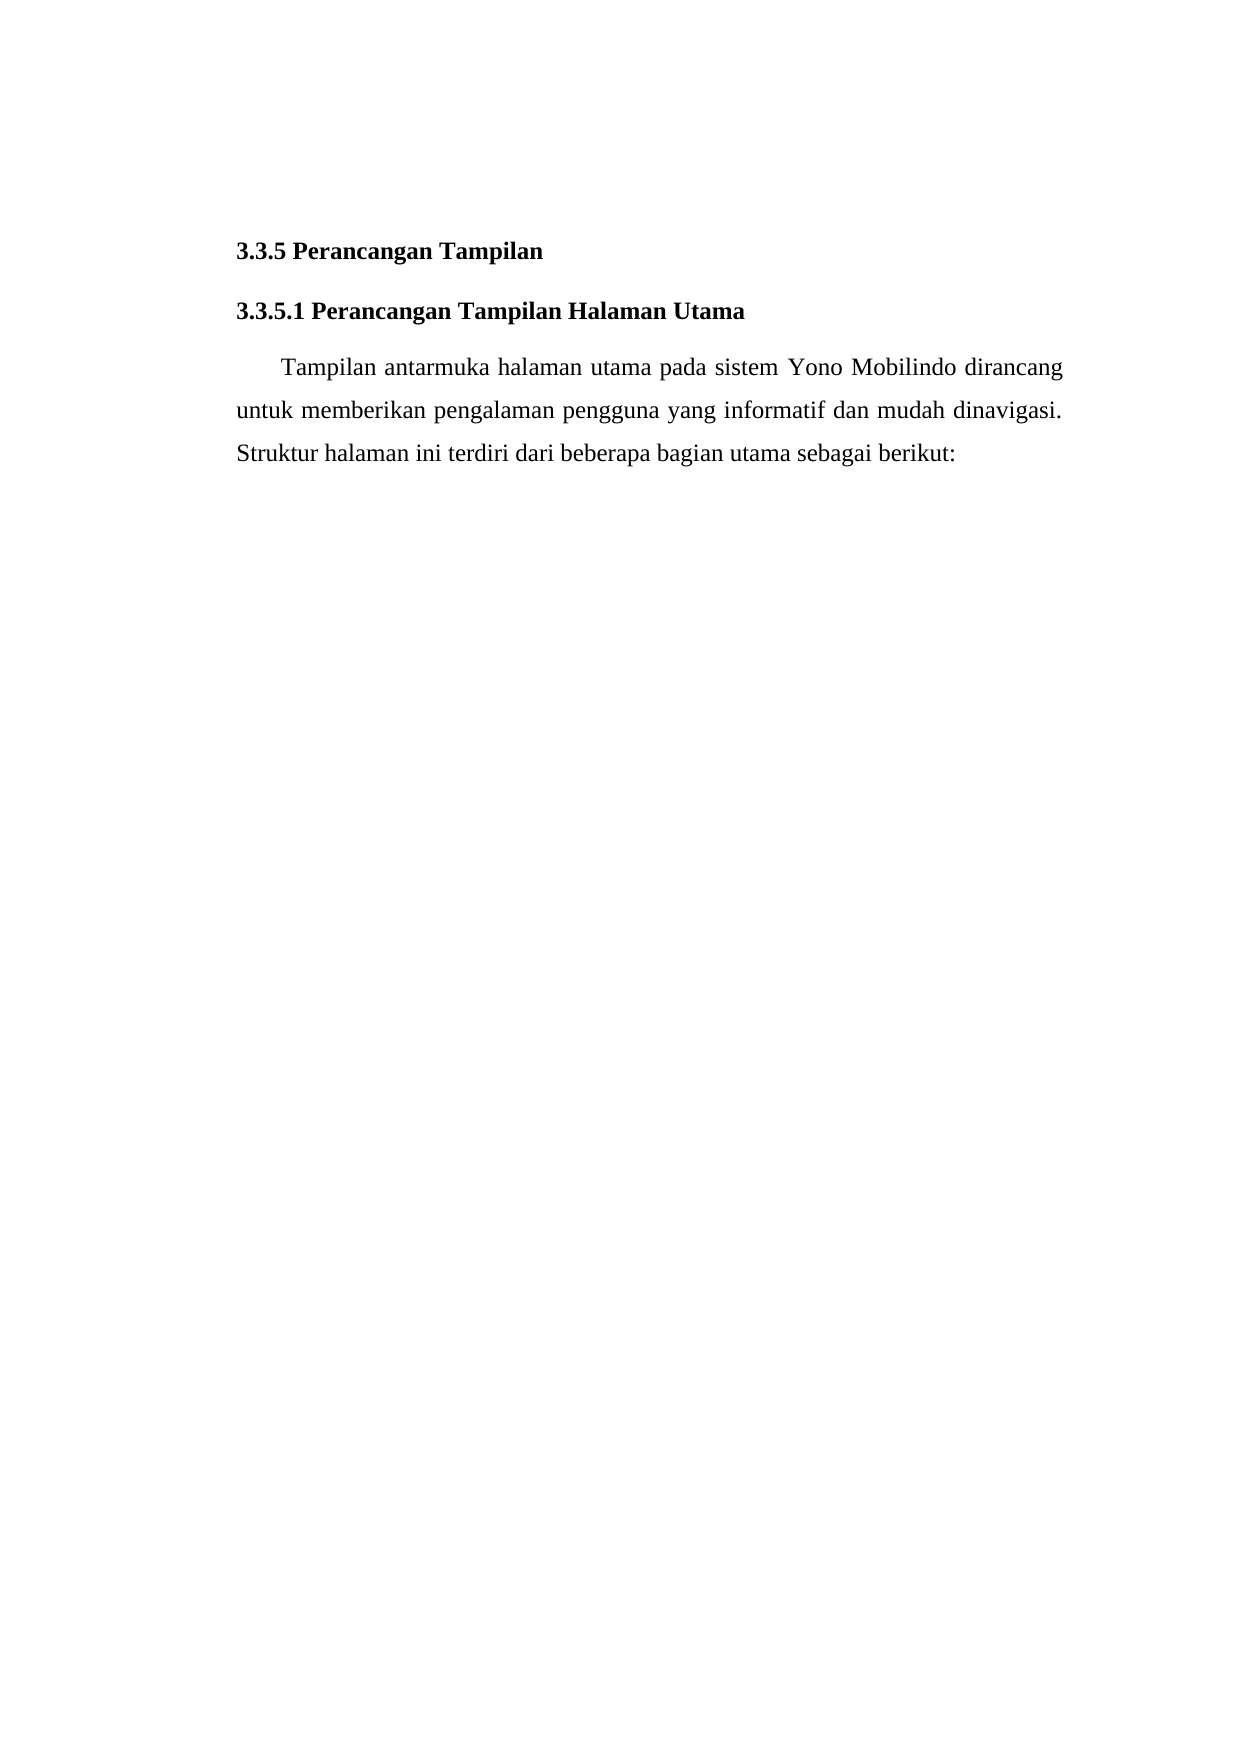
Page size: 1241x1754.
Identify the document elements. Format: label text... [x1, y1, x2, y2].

subtitle 3.3.5 Perancangan Tampilan [236, 236, 1063, 265]
subtitle 3.3.5.1 Perancangan Tampilan Halaman Utama [236, 296, 1063, 325]
text Tampilan antarmuka halaman utama pada sistem Yono Mobilindo dirancang untuk memberikan pengalaman pengguna yang informatif dan mudah dinavigasi. Struktur halaman ini terdiri dari beberapa bagian utama sebagai berikut: [236, 352, 1063, 467]
